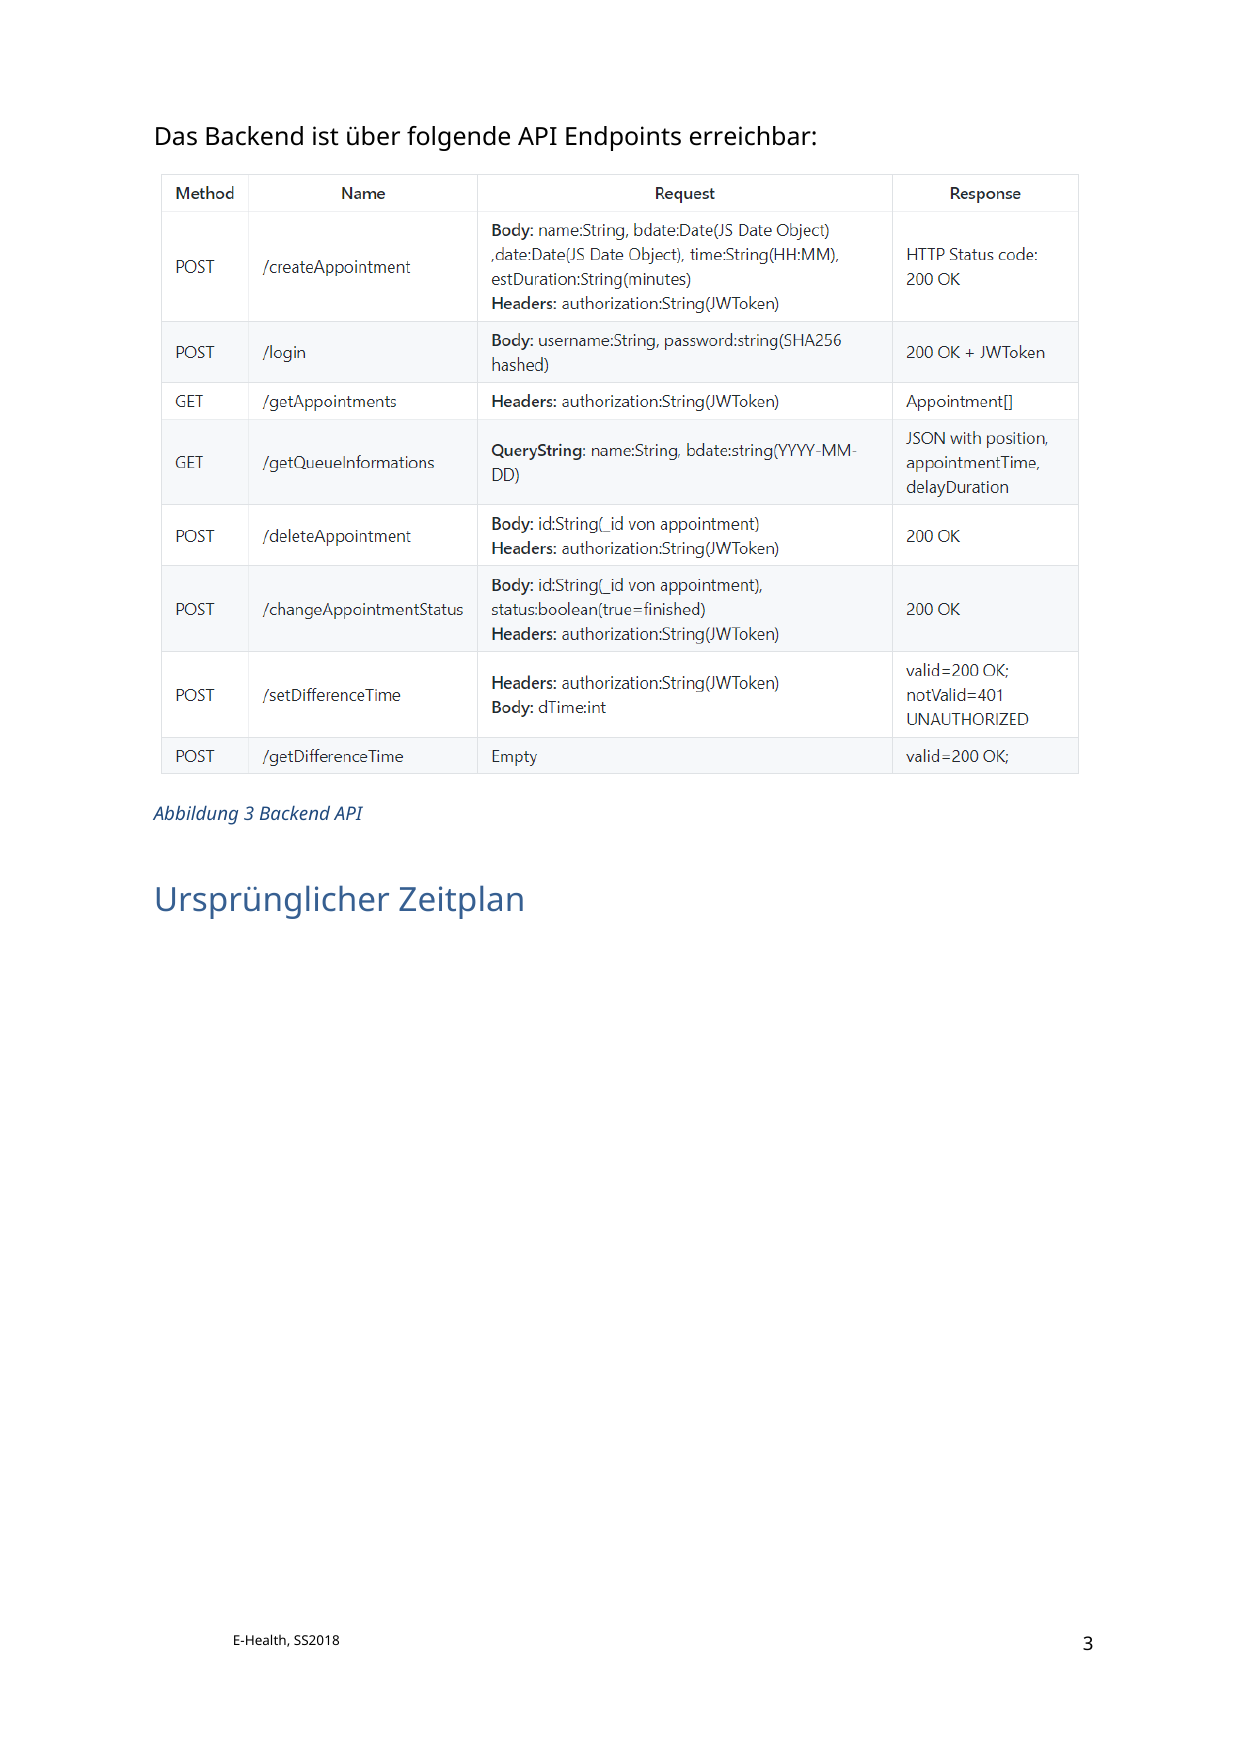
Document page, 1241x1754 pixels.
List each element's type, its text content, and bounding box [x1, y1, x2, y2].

text Abbildung 3 Backend API [153, 801, 1093, 826]
picture [153, 164, 1093, 788]
subtitle Ursprünglicher Zeitplan [153, 876, 1093, 921]
text Das Backend ist über folgende API Endpoints erreichbar: [153, 118, 1093, 152]
